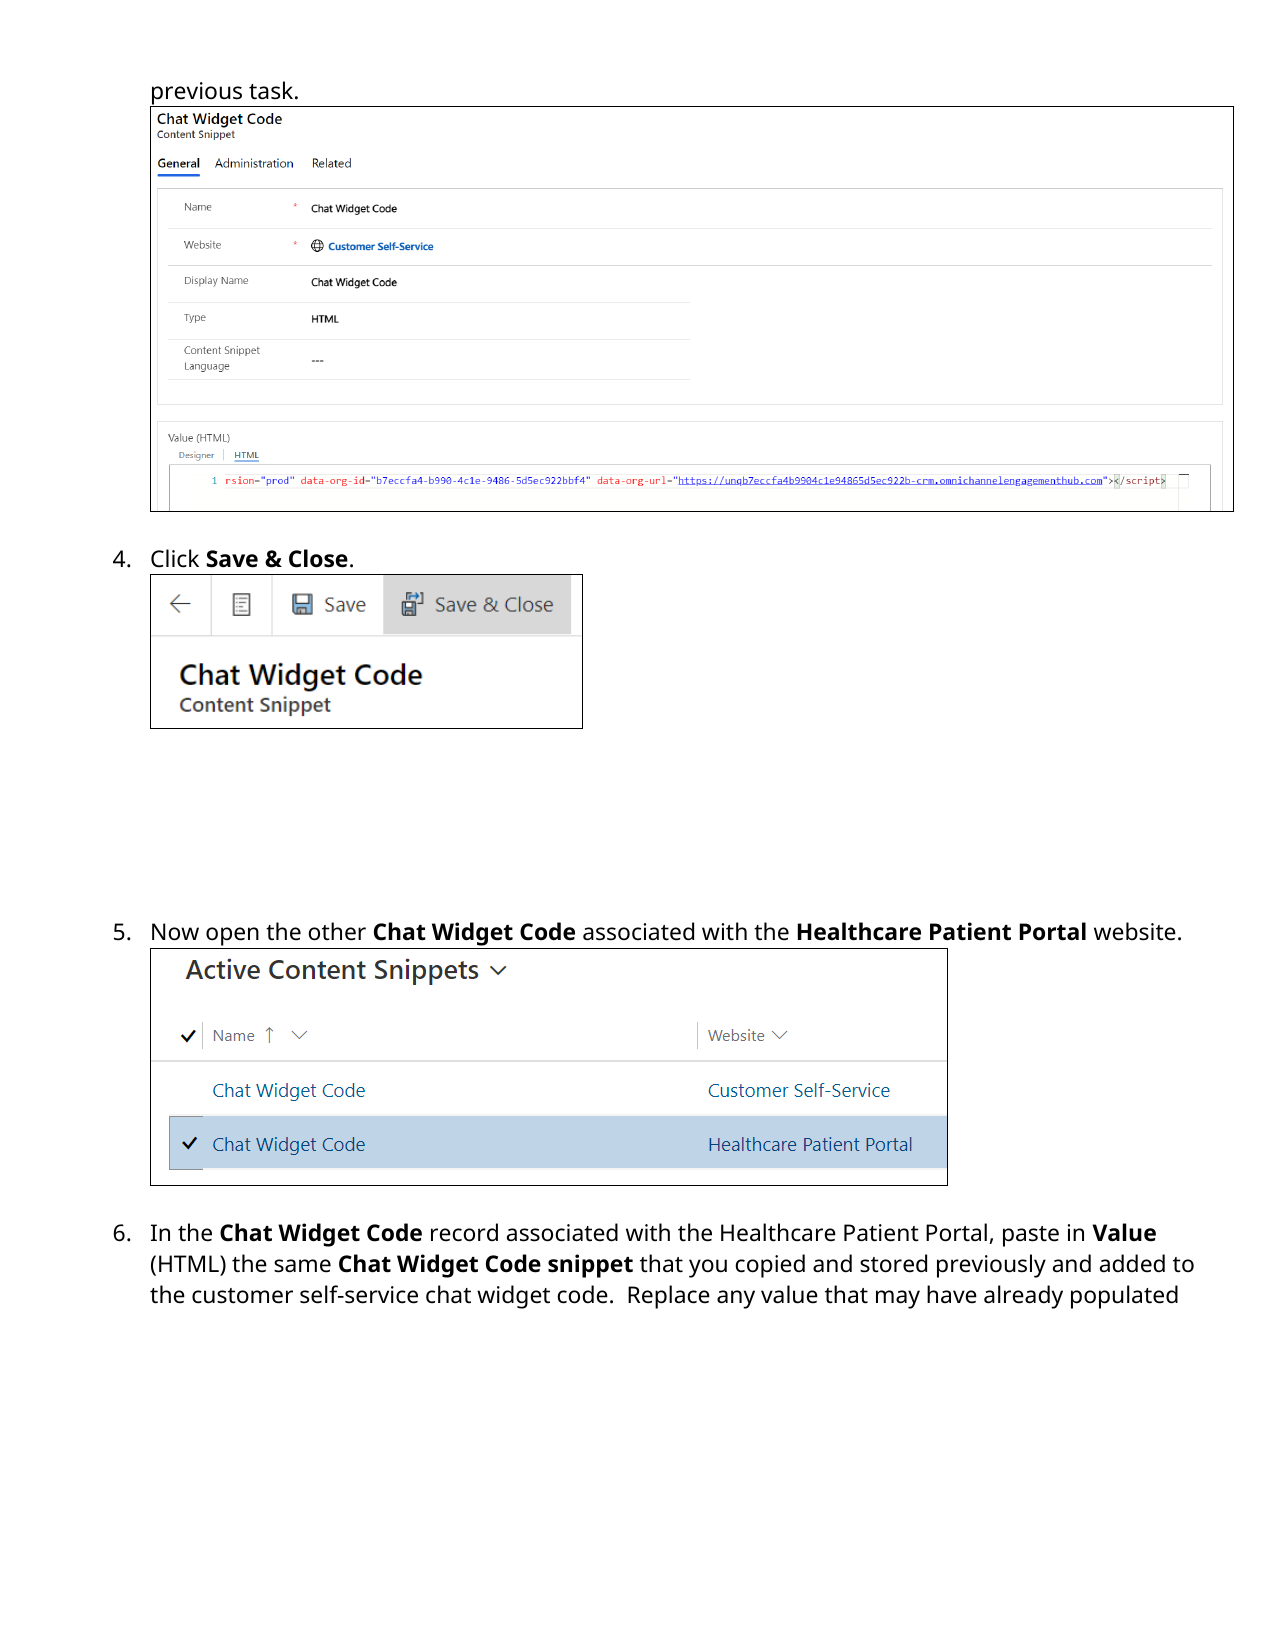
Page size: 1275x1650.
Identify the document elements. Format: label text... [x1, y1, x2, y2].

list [112, 75, 1200, 512]
picture [151, 107, 1233, 511]
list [112, 1217, 1200, 1311]
list Click Save & Close. [112, 543, 1200, 574]
picture [151, 575, 582, 728]
picture [151, 949, 947, 1185]
